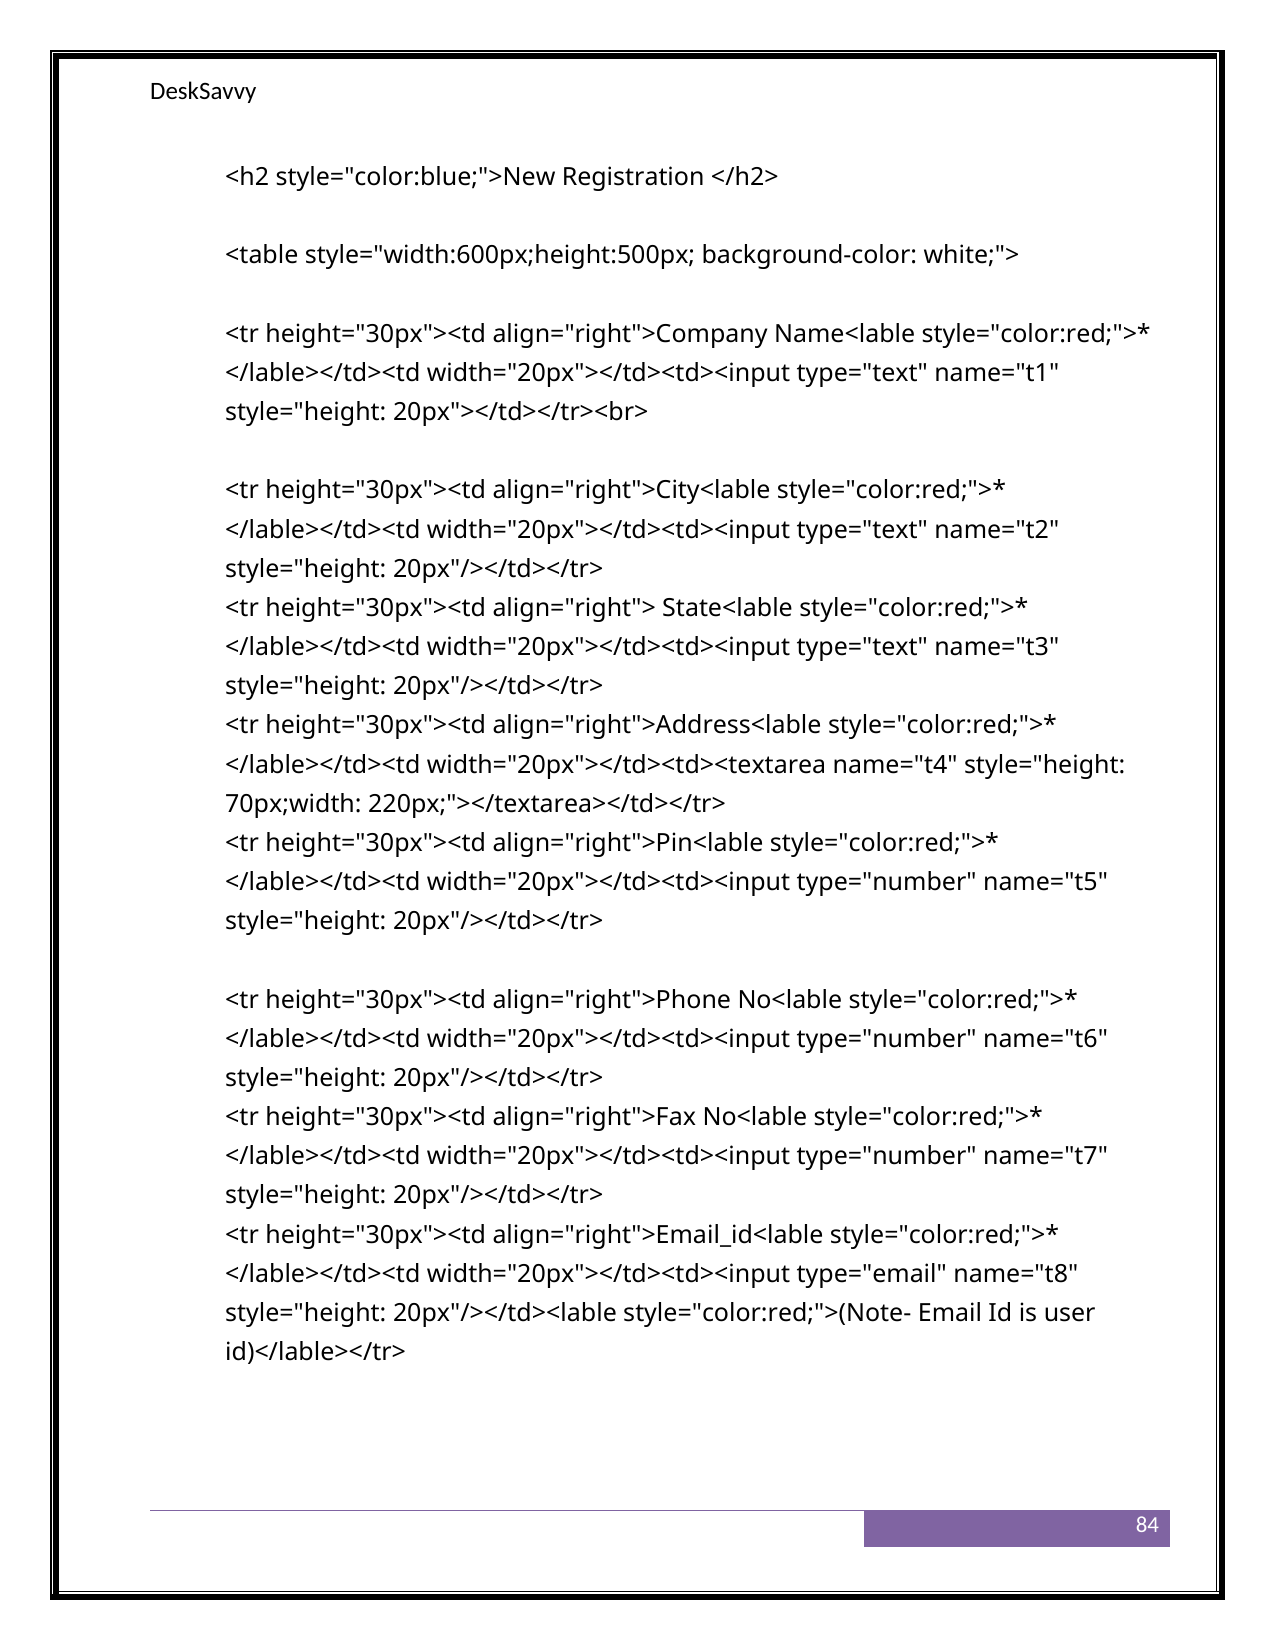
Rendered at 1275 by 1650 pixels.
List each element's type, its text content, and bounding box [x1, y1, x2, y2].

list <tr height="30px"><td align="right">City<lable style="color:red;">* </lable></td><td width="20px"></td><td><input type="text" name="t2" style="height: 20px"/></td></tr> [225, 472, 1170, 584]
list <h2 style="color:blue;">New Registration </h2> [225, 159, 1170, 193]
list <tr height="30px"><td align="right">Phone No<lable style="color:red;">* </lable></td><td width="20px"></td><td><input type="number" name="t6" style="height: 20px"/></td></tr> [225, 981, 1170, 1094]
list <tr height="30px"><td align="right"> State<lable style="color:red;">* </lable></td><td width="20px"></td><td><input type="text" name="t3" style="height: 20px"/></td></tr> [225, 590, 1170, 702]
list <tr height="30px"><td align="right">Company Name<lable style="color:red;">* </lable></td><td width="20px"></td><td><input type="text" name="t1" style="height: 20px"></td></tr><br> [225, 316, 1170, 428]
list <tr height="30px"><td align="right">Address<lable style="color:red;">* </lable></td><td width="20px"></td><td><textarea name="t4" style="height: 70px;width: 220px;"></textarea></td></tr> [225, 707, 1170, 819]
list <tr height="30px"><td align="right">Fax No<lable style="color:red;">* </lable></td><td width="20px"></td><td><input type="number" name="t7" style="height: 20px"/></td></tr> [225, 1099, 1170, 1211]
list <table style="width:600px;height:500px; background-color: white;"> [225, 237, 1170, 271]
list <tr height="30px"><td align="right">Email_id<lable style="color:red;">* </lable></td><td width="20px"></td><td><input type="email" name="t8" style="height: 20px"/></td><lable style="color:red;">(Note- Email Id is user id)</lable></tr> [225, 1216, 1170, 1400]
list <tr height="30px"><td align="right">Pin<lable style="color:red;">* </lable></td><td width="20px"></td><td><input type="number" name="t5" style="height: 20px"/></td></tr> [225, 825, 1170, 937]
